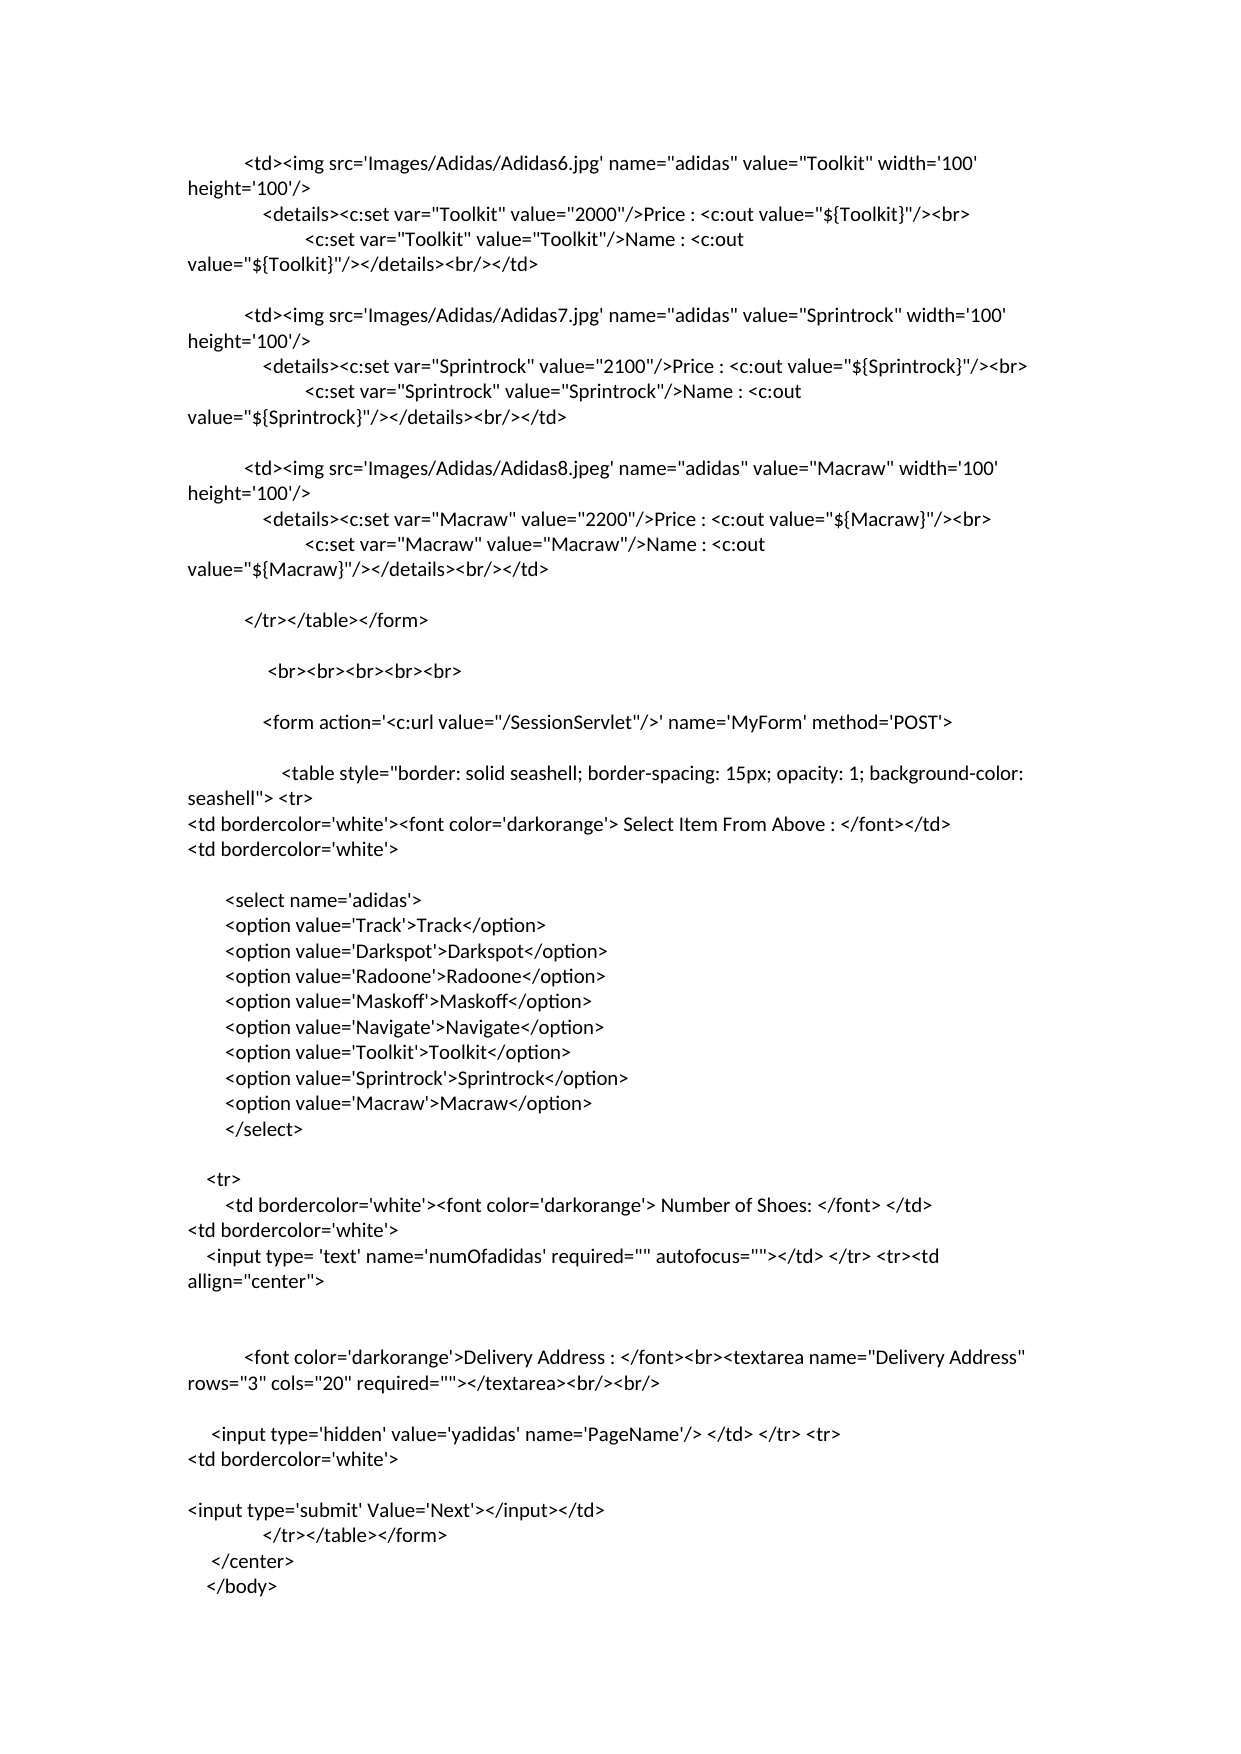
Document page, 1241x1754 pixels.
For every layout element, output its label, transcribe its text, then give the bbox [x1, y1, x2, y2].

text <option value='Navigate'>Navigate</option> [187, 1014, 1053, 1039]
text <select name='adidas'> [187, 887, 1053, 912]
text </body> [187, 1573, 1053, 1599]
text <c:set var="Toolkit" value="Toolkit"/>Name : <c:out value="${Toolkit}"/></details><br/></td> [187, 226, 1053, 277]
text <input type='submit' Value='Next'></input></td> [187, 1497, 1053, 1522]
text <c:set var="Sprintrock" value="Sprintrock"/>Name : <c:out value="${Sprintrock}"/></details><br/></td> [187, 379, 1053, 429]
text </center> [187, 1548, 1053, 1573]
text <option value='Darkspot'>Darkspot</option> [187, 938, 1053, 963]
text <details><c:set var="Toolkit" value="2000"/>Price : <c:out value="${Toolkit}"/><br> [187, 201, 1053, 226]
text <details><c:set var="Sprintrock" value="2100"/>Price : <c:out value="${Sprintrock}"/><br> [187, 353, 1053, 379]
text <input type='hidden' value='yadidas' name='PageName'/> </td> </tr> <tr> [187, 1421, 1053, 1446]
text <td><img src='Images/Adidas/Adidas8.jpeg' name="adidas" value="Macraw" width='100' height='100'/> [187, 455, 1053, 506]
text <td><img src='Images/Adidas/Adidas6.jpg' name="adidas" value="Toolkit" width='100' height='100'/> [187, 150, 1053, 201]
text <td bordercolor='white'> [187, 836, 1053, 862]
text </tr></table></form> [187, 607, 1053, 633]
text <td bordercolor='white'> [187, 1446, 1053, 1472]
text <table style="border: solid seashell; border-spacing: 15px; opacity: 1; background-color: seashell"> <tr> [187, 760, 1053, 811]
text <input type= 'text' name='numOfadidas' required="" autofocus=""></td> </tr> <tr><td allign="center"> [187, 1243, 1053, 1294]
text <td><img src='Images/Adidas/Adidas7.jpg' name="adidas" value="Sprintrock" width='100' height='100'/> [187, 302, 1053, 353]
text <option value='Toolkit'>Toolkit</option> [187, 1039, 1053, 1065]
text <option value='Track'>Track</option> [187, 912, 1053, 938]
text <option value='Radoone'>Radoone</option> [187, 963, 1053, 989]
text <br><br><br><br><br> [187, 658, 1053, 684]
text <option value='Macraw'>Macraw</option> [187, 1090, 1053, 1116]
text </tr></table></form> [187, 1522, 1053, 1548]
text <font color='darkorange'>Delivery Address : </font><br><textarea name="Delivery Address" rows="3" cols="20" required=""></textarea><br/><br/> [187, 1344, 1053, 1395]
text <details><c:set var="Macraw" value="2200"/>Price : <c:out value="${Macraw}"/><br> [187, 506, 1053, 531]
text </select> [187, 1116, 1053, 1141]
text <form action='<c:url value="/SessionServlet"/>' name='MyForm' method='POST'> [187, 709, 1053, 734]
text <option value='Maskoff'>Maskoff</option> [187, 989, 1053, 1014]
text <c:set var="Macraw" value="Macraw"/>Name : <c:out value="${Macraw}"/></details><br/></td> [187, 531, 1053, 582]
text <option value='Sprintrock'>Sprintrock</option> [187, 1065, 1053, 1090]
text <td bordercolor='white'><font color='darkorange'> Number of Shoes: </font> </td> [187, 1192, 1053, 1217]
text <td bordercolor='white'> [187, 1217, 1053, 1243]
text <tr> [187, 1167, 1053, 1192]
text <td bordercolor='white'><font color='darkorange'> Select Item From Above : </font></td> [187, 811, 1053, 836]
